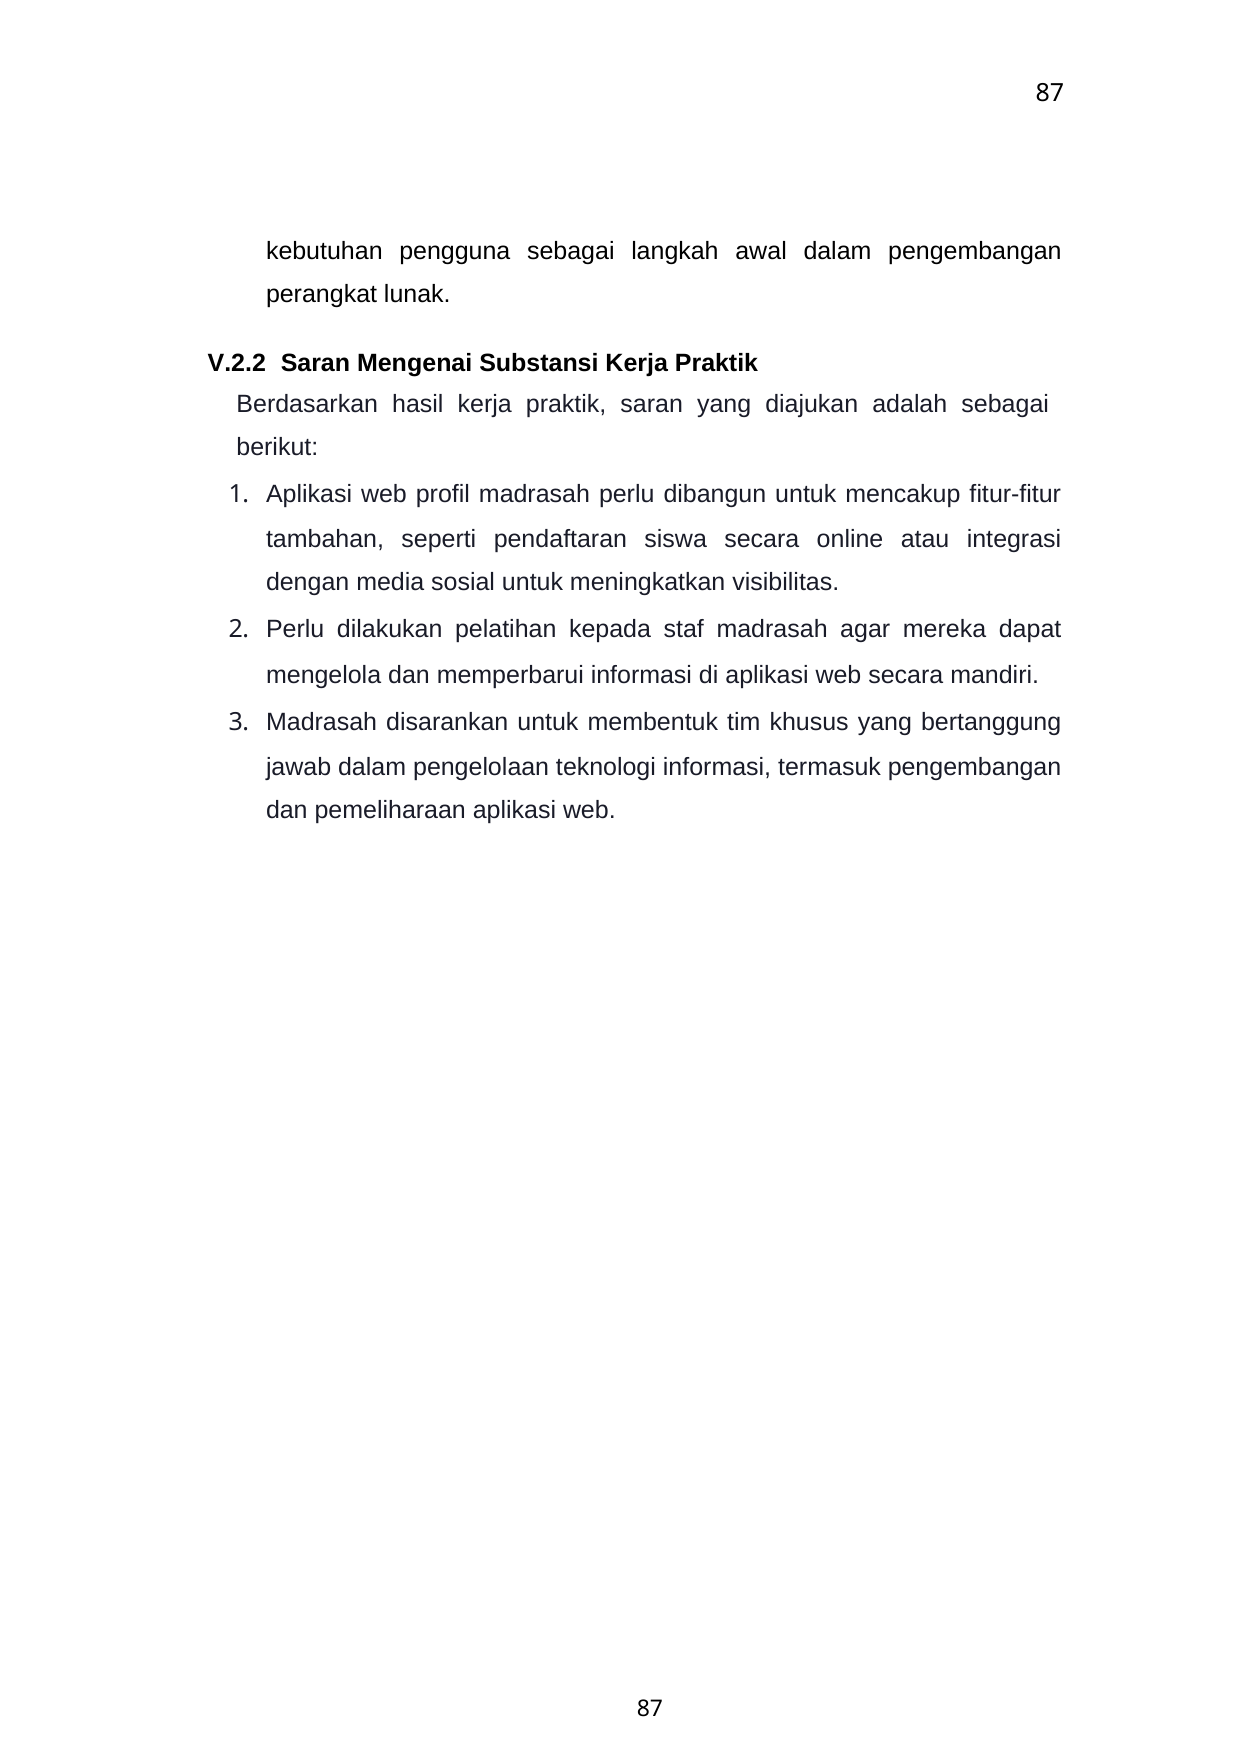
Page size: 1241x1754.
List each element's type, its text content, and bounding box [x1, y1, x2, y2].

list Aplikasi web profil madrasah perlu dibangun untuk mencakup fitur-fitur tambahan, seperti pendaftaran siswa secara online atau integrasi dengan media sosial untuk meningkatkan visibilitas. [228, 476, 1063, 596]
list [228, 236, 1063, 308]
subtitle Saran Mengenai Substansi Kerja Praktik [266, 347, 1063, 376]
list Madrasah disarankan untuk membentuk tim khusus yang bertanggung jawab dalam pengelolaan teknologi informasi, termasuk pengembangan dan pemeliharaan aplikasi web. [228, 703, 1063, 824]
list Perlu dilakukan pelatihan kepada staf madrasah agar mereka dapat mengelola dan memperbarui informasi di aplikasi web secara mandiri. [228, 611, 1063, 688]
text Berdasarkan hasil kerja praktik, saran yang diajukan adalah sebagai berikut: [236, 389, 1050, 461]
